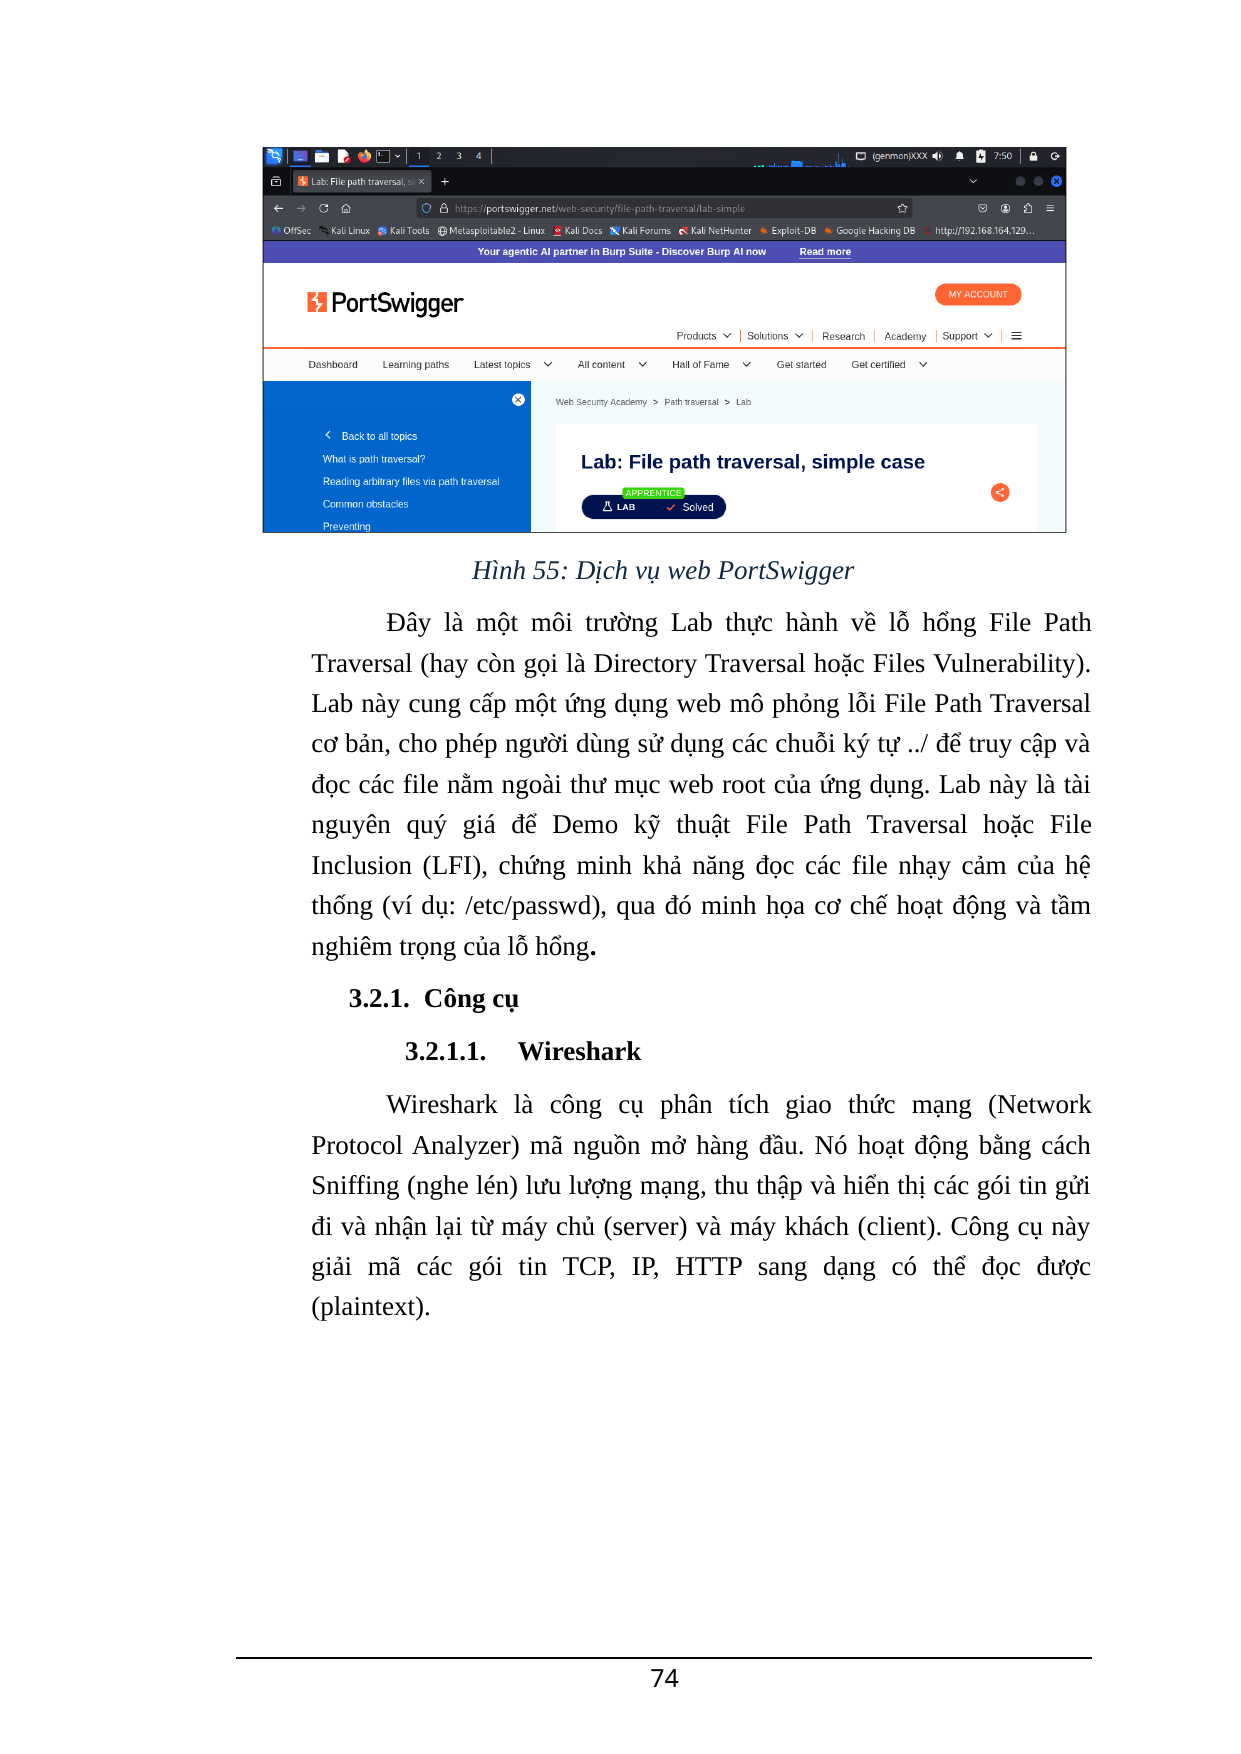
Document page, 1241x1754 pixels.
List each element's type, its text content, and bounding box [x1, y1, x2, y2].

list Wireshark [405, 1036, 1092, 1067]
text Wireshark là công cụ phân tích giao thức mạng (Network Protocol Analyzer) mã nguồn mở hàng đầu. Nó hoạt động bằng cách Sniffing (nghe lén) lưu lượng mạng, thu thập và hiển thị các gói tin gửi đi và nhận lại từ máy chủ (server) và máy khách (client). Công cụ này giải mã các gói tin TCP, IP, HTTP sang dạng có thể đọc được (plaintext). [311, 1088, 1092, 1322]
text Đây là một môi trường Lab thực hành về lỗ hổng File Path Traversal (hay còn gọi là Directory Traversal hoặc Files Vulnerability). Lab này cung cấp một ứng dụng web mô phỏng lỗi File Path Traversal cơ bản, cho phép người dùng sử dụng các chuỗi ký tự ../ để truy cập và đọc các file nằm ngoài thư mục web root của ứng dụng. Lab này là tài nguyên quý giá để Demo kỹ thuật File Path Traversal hoặc File Inclusion (LFI), chứng minh khả năng đọc các file nhạy cảm của hệ thống (ví dụ: /etc/passwd), qua đó minh họa cơ chế hoạt động và tầm nghiêm trọng của lỗ hổng. [311, 606, 1092, 961]
picture [262, 147, 1067, 533]
list Công cụ [349, 983, 1092, 1014]
